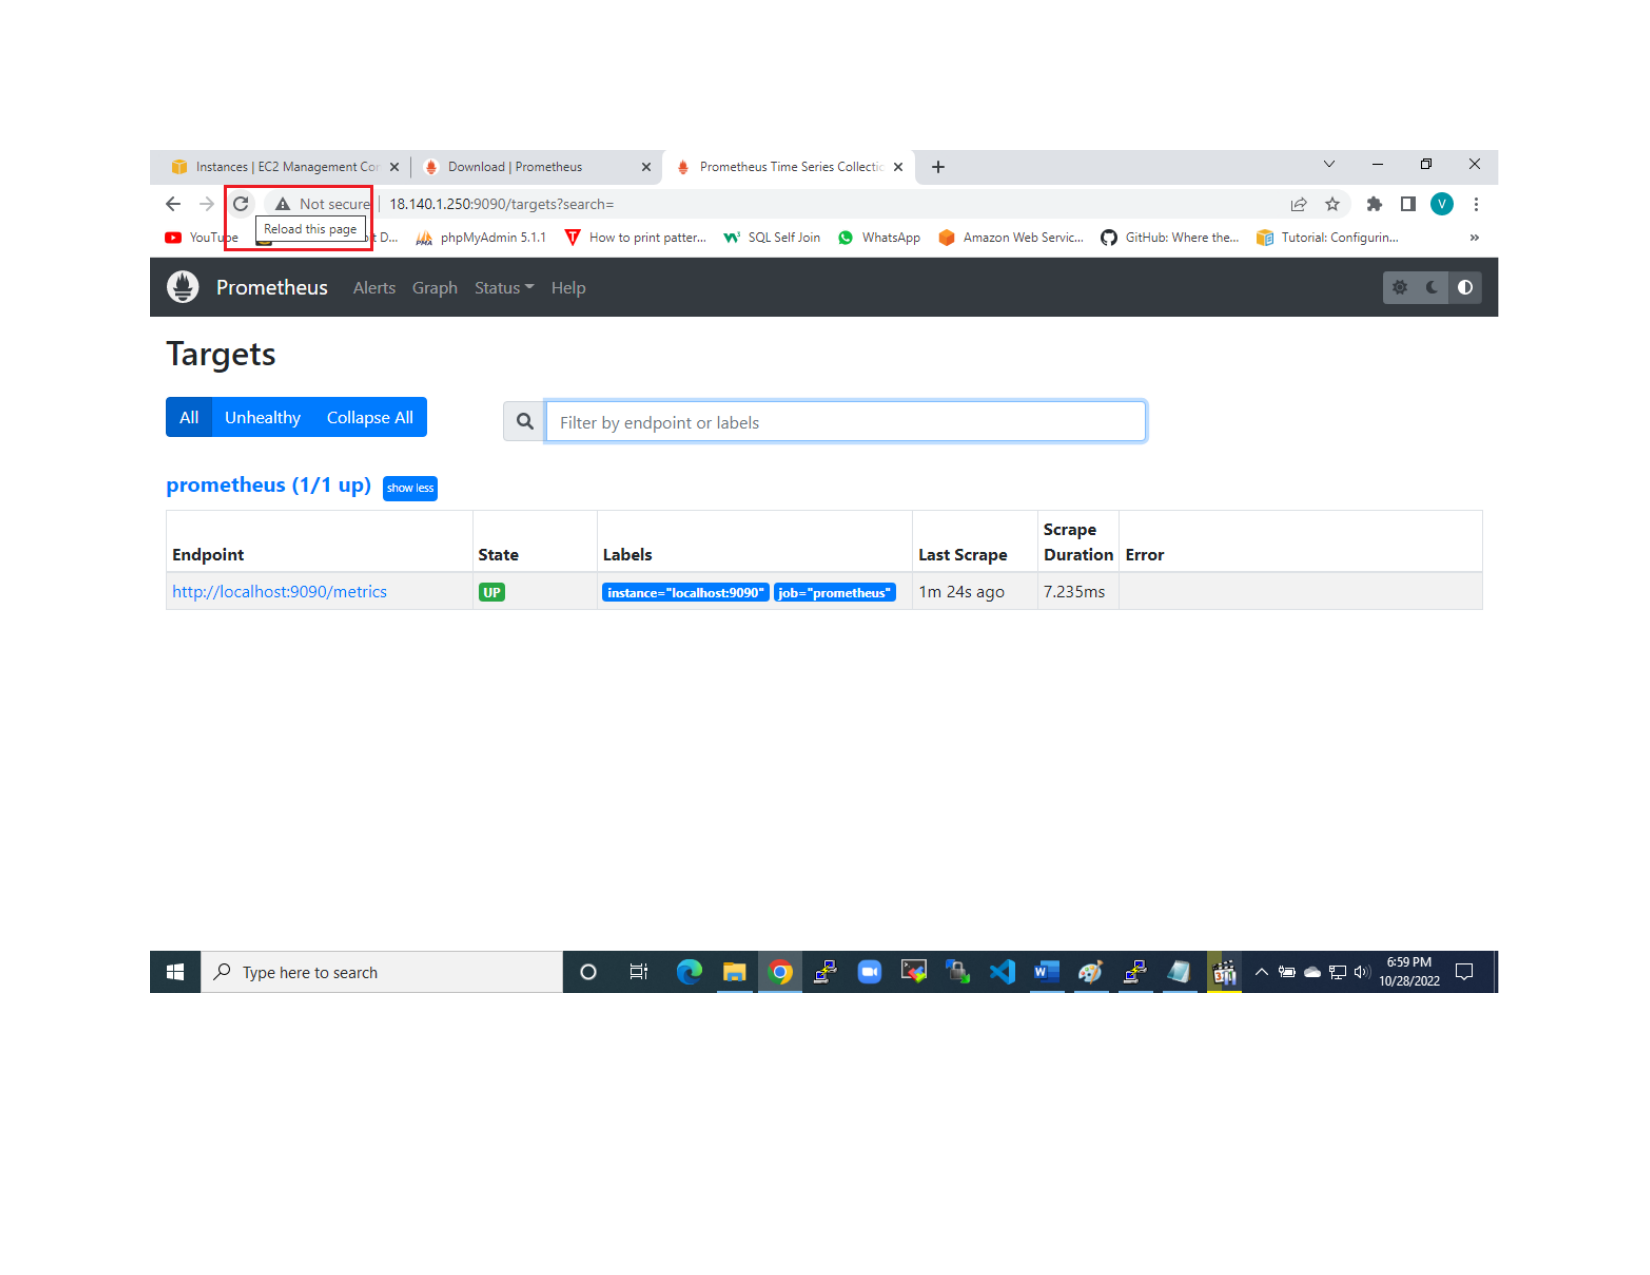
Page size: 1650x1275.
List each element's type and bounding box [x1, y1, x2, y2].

picture [150, 150, 1499, 993]
